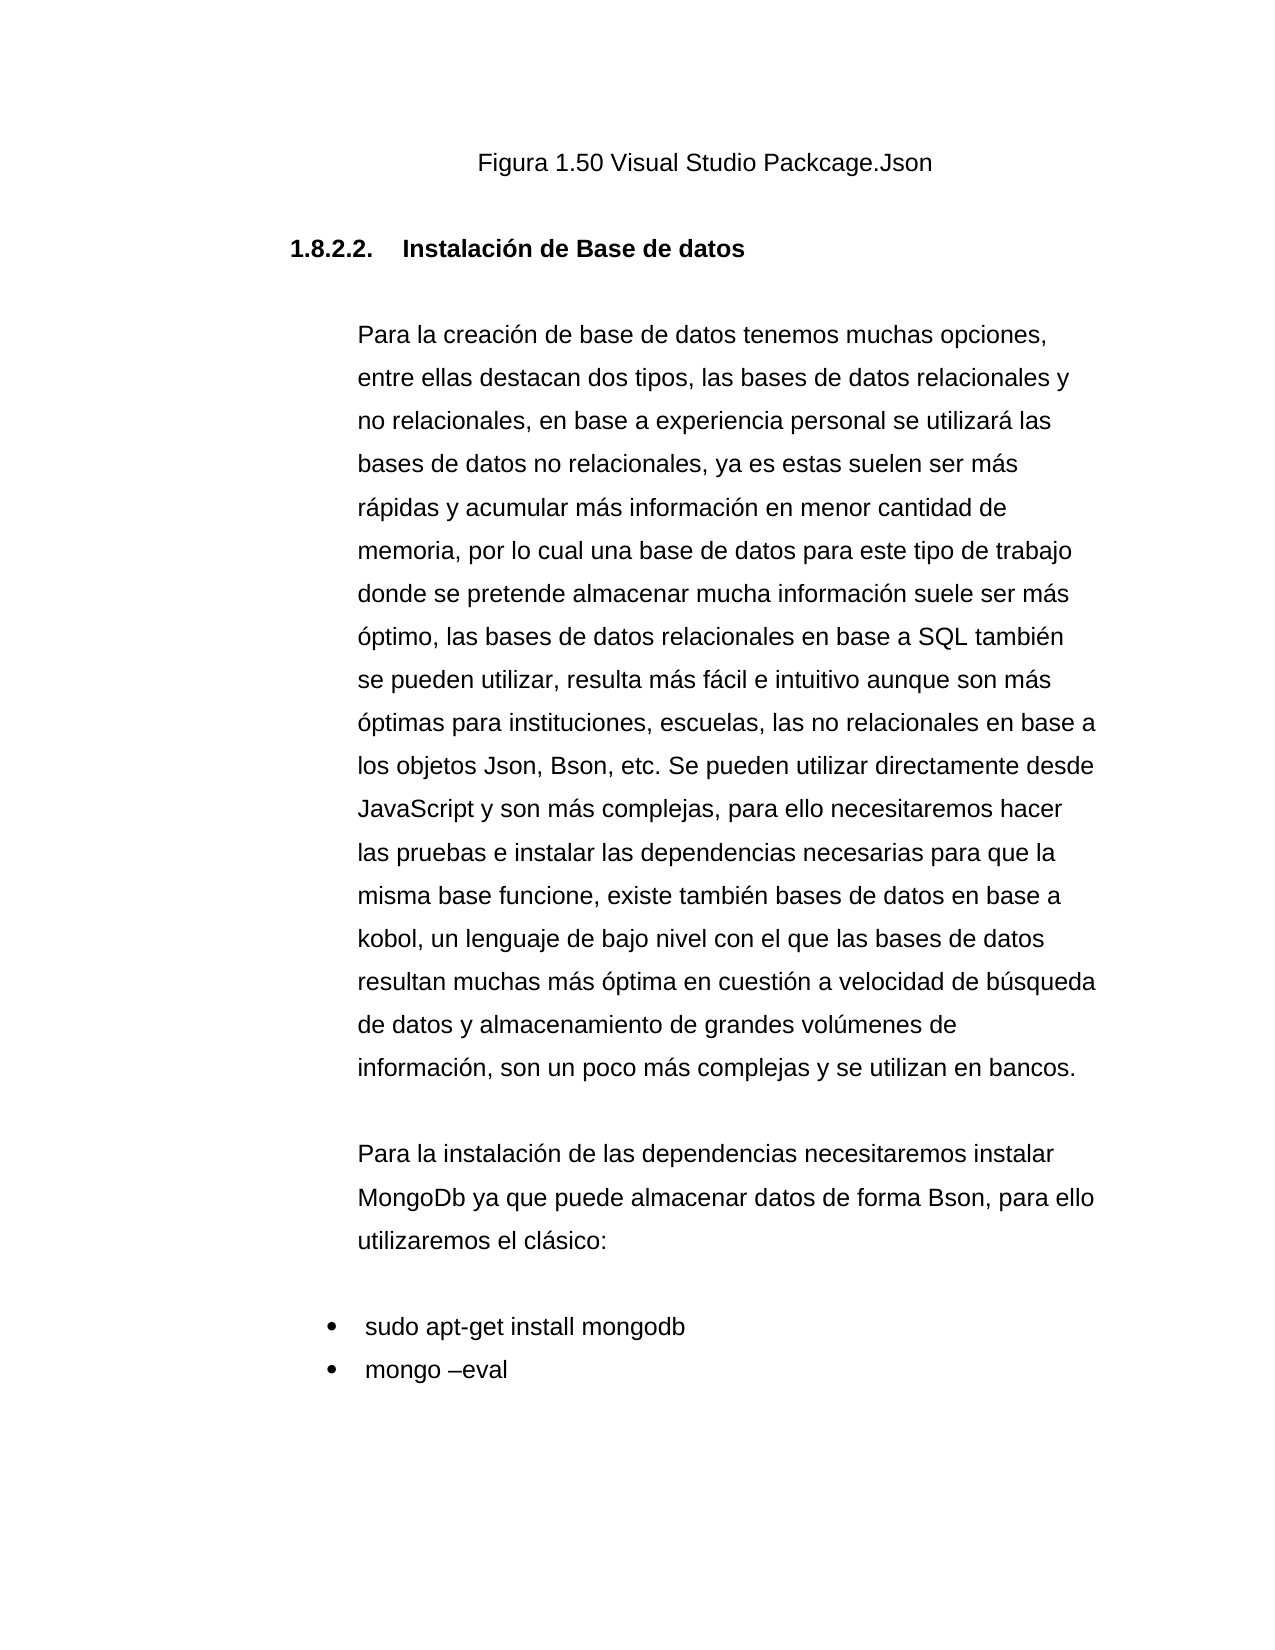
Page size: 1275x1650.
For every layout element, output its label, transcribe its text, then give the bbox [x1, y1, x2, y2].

list mongo –eval [327, 1355, 1098, 1384]
list Instalación de Base de datos [290, 234, 1098, 263]
text Para la creación de base de datos tenemos muchas opciones, entre ellas destacan dos tipos, las bases de datos relacionales y no relacionales, en base a experiencia personal se utilizará las bases de datos no relacionales, ya es estas suelen ser más rápidas y acumular más información en menor cantidad de memoria, por lo cual una base de datos para este tipo de trabajo donde se pretende almacenar mucha información suele ser más óptimo, las bases de datos relacionales en base a SQL también se pueden utilizar, resulta más fácil e intuitivo aunque son más óptimas para instituciones, escuelas, las no relacionales en base a los objetos Json, Bson, etc. Se pueden utilizar directamente desde JavaScript y son más complejas, para ello necesitaremos hacer las pruebas e instalar las dependencias necesarias para que la misma base funcione, existe también bases de datos en base a kobol, un lenguaje de bajo nivel con el que las bases de datos resultan muchas más óptima en cuestión a velocidad de búsqueda de datos y almacenamiento de grandes volúmenes de información, son un poco más complejas y se utilizan en bancos. [357, 320, 1098, 1082]
list sudo apt-get install mongodb [327, 1312, 1098, 1341]
text Figura 1.50 Visual Studio Packcage.Json [440, 148, 1098, 176]
text Para la instalación de las dependencias necesitaremos instalar MongoDb ya que puede almacenar datos de forma Bson, para ello utilizaremos el clásico: [357, 1139, 1098, 1254]
